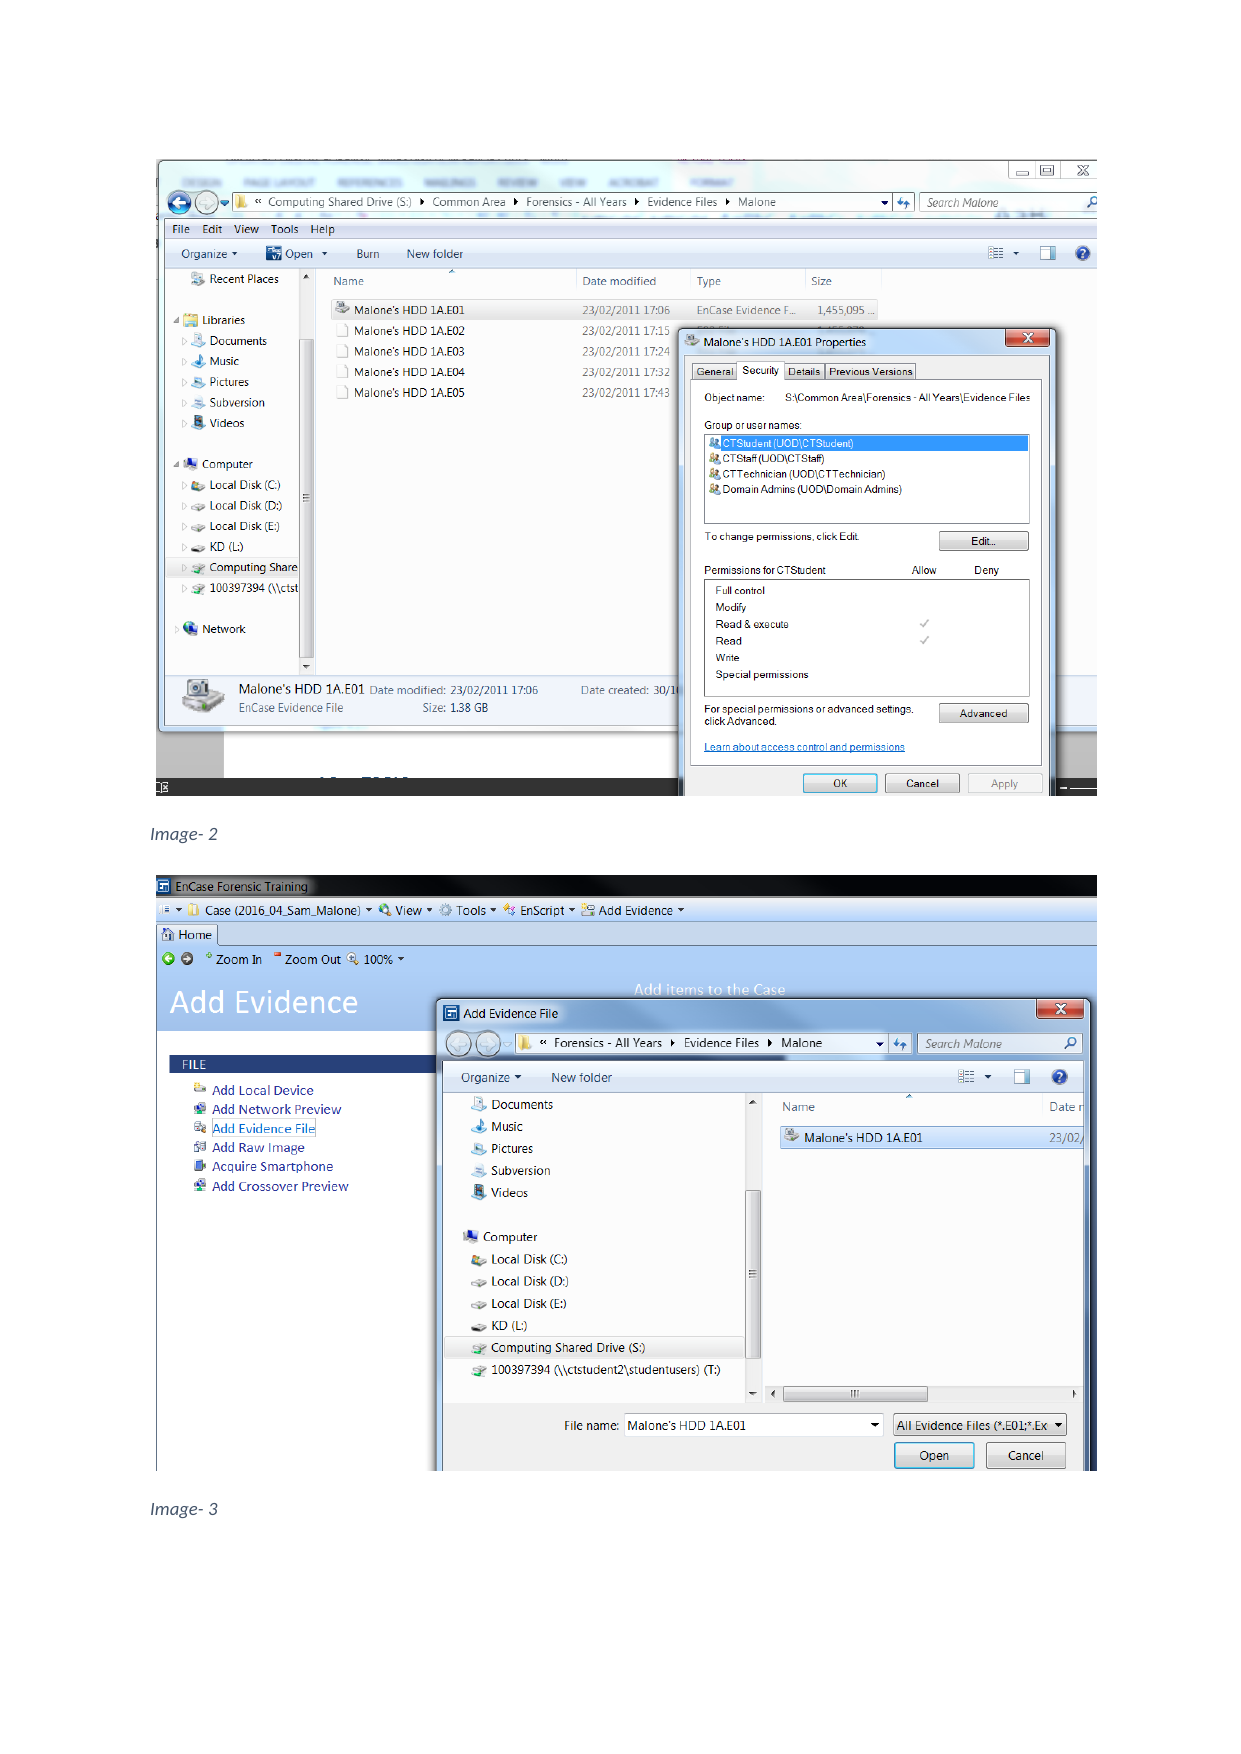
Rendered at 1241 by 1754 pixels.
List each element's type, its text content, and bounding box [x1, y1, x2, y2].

picture [156, 875, 1097, 1471]
picture [156, 159, 1097, 796]
